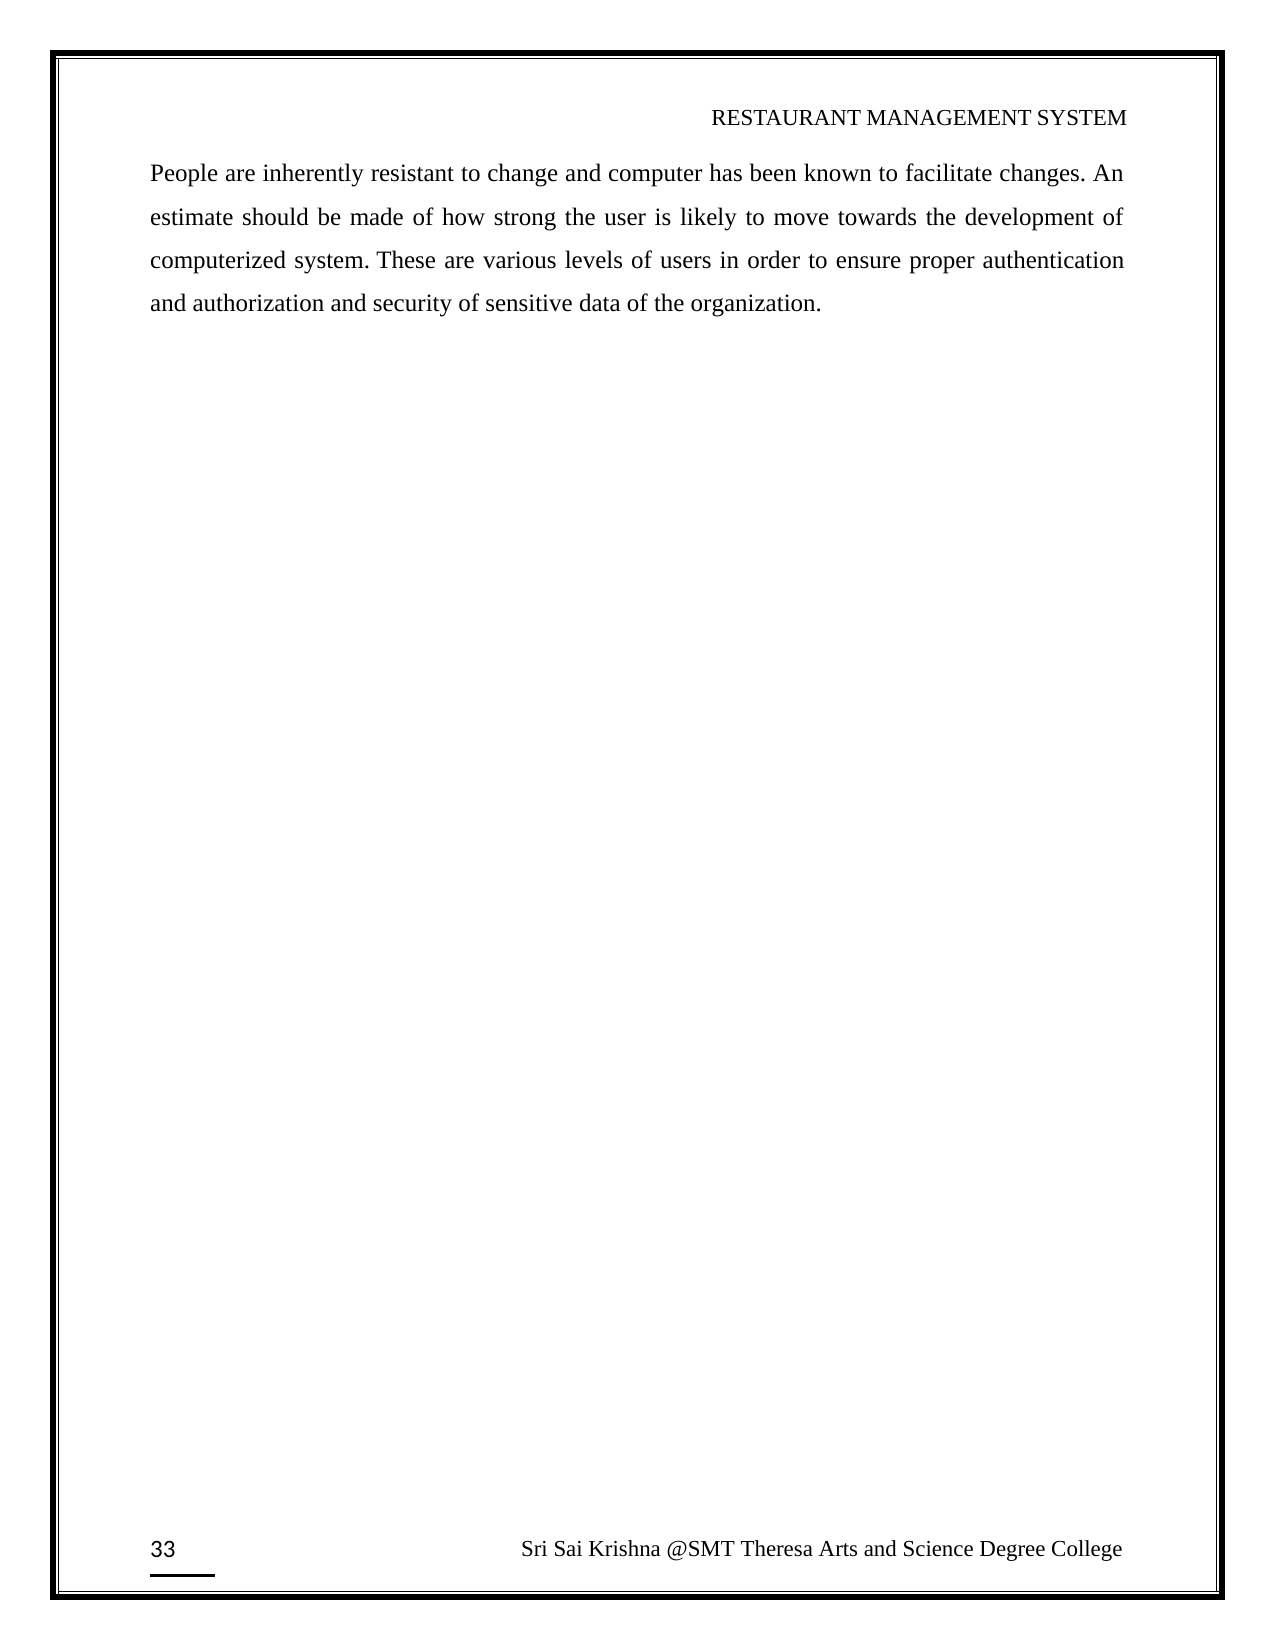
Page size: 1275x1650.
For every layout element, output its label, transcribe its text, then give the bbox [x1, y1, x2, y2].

text People are inherently resistant to change and computer has been known to facilitate changes. An estimate should be made of how strong the user is likely to move towards the development of computerized system. These are various levels of users in order to ensure proper authentication and authorization and security of sensitive data of the organization. [150, 158, 1125, 317]
